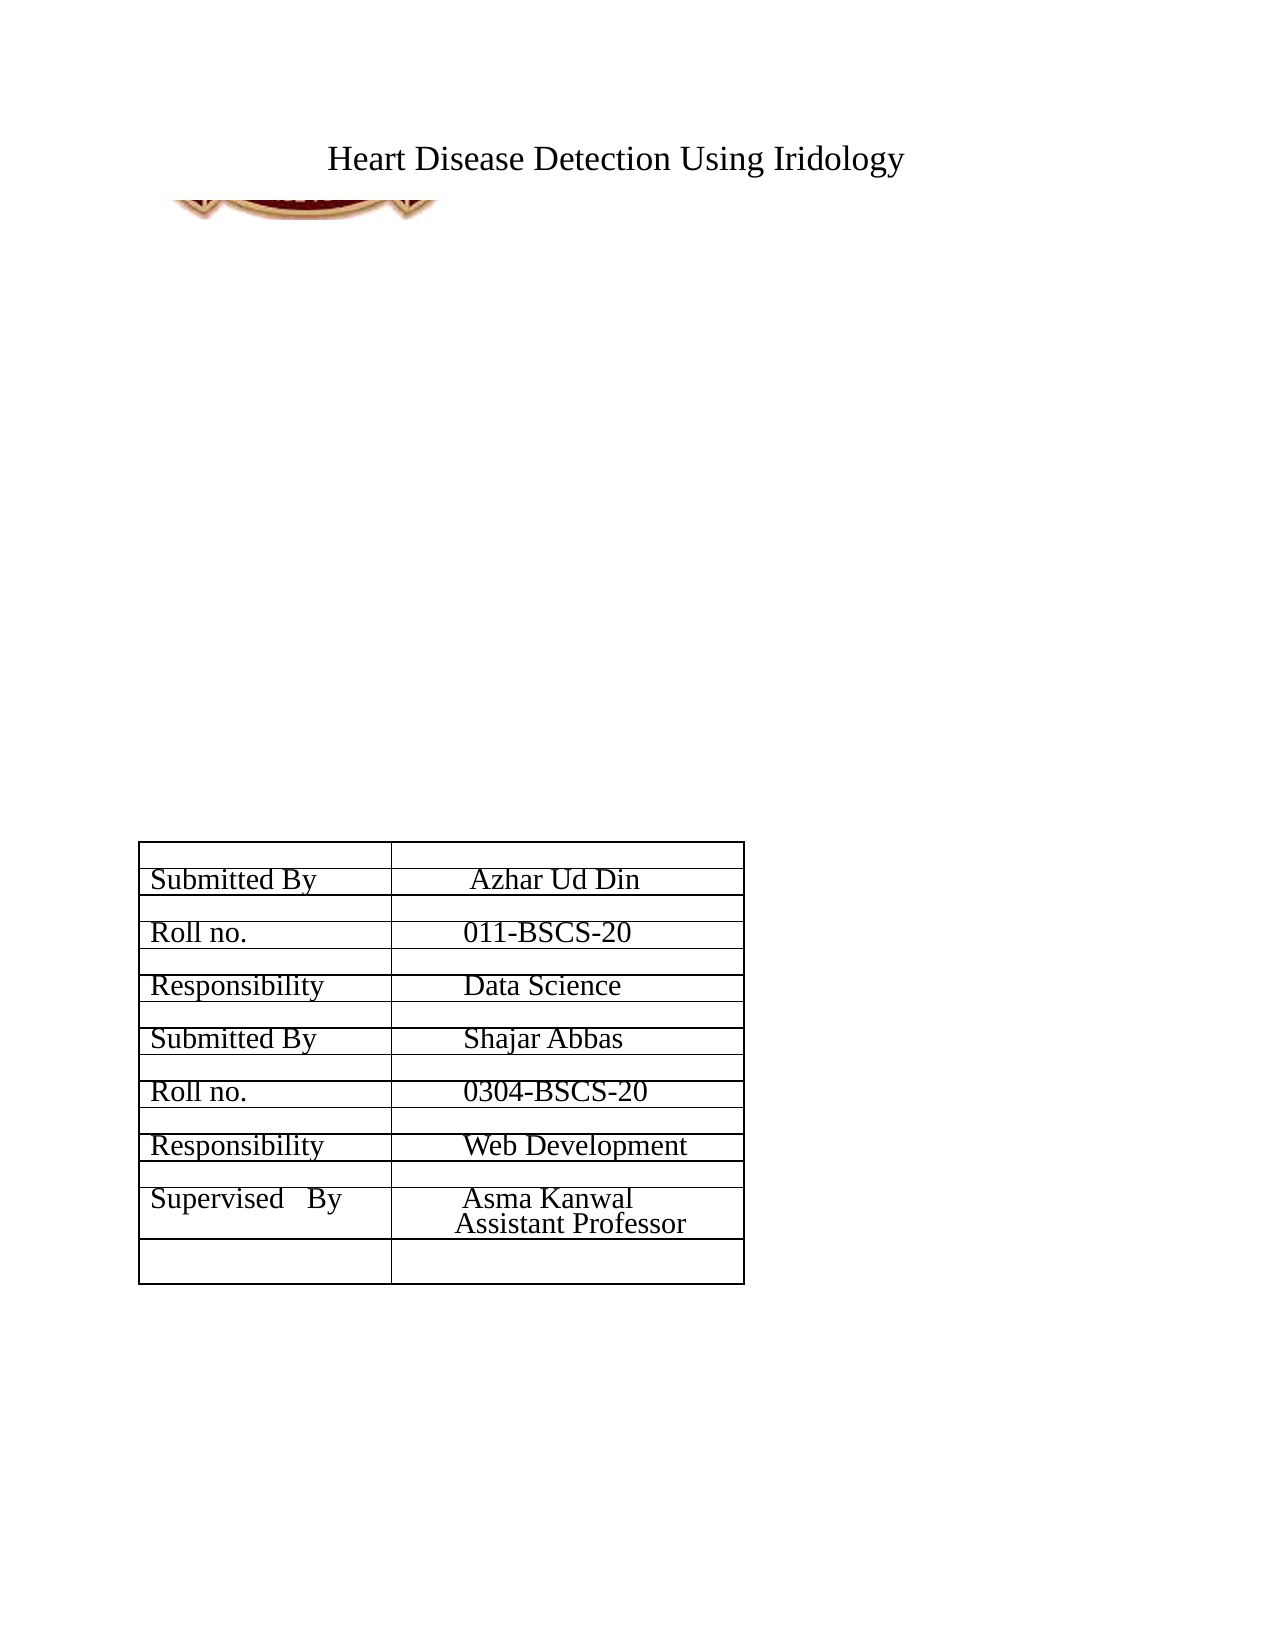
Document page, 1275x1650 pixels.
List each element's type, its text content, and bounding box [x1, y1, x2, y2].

table_header [140, 843, 391, 868]
table_cell Asma Kanwal Assistant Professor [392, 1188, 743, 1238]
table_cell [392, 949, 743, 974]
table_cell 0304-BSCS-20 [392, 1082, 743, 1107]
text Heart Disease Detection Using Iridology [327, 150, 1125, 175]
table_cell Azhar Ud Din [392, 869, 743, 894]
table_cell [140, 1055, 391, 1080]
table_cell Web Development [392, 1135, 743, 1160]
table_cell Responsibility [140, 976, 391, 1001]
table_cell [392, 1108, 743, 1133]
table_cell [140, 1002, 391, 1027]
table_cell [140, 1240, 391, 1283]
table_cell Roll no. [140, 922, 391, 947]
table_cell [392, 896, 743, 921]
table_cell [140, 896, 391, 921]
table_cell Responsibility [140, 1135, 391, 1160]
table_cell [140, 949, 391, 974]
table_cell [392, 1162, 743, 1186]
table_cell Supervised By [140, 1188, 391, 1238]
table_cell [140, 1108, 391, 1133]
table_cell Data Science [392, 976, 743, 1001]
table_cell Shajar Abbas [392, 1029, 743, 1054]
table_cell Roll no. [140, 1082, 391, 1107]
table_cell [140, 1162, 391, 1186]
table_cell Submitted By [140, 1029, 391, 1054]
table_cell 011-BSCS-20 [392, 922, 743, 947]
table_cell [392, 1055, 743, 1080]
table_cell [392, 1002, 743, 1027]
table_cell [392, 1240, 743, 1283]
table_header [392, 843, 743, 868]
table_cell Submitted By [140, 869, 391, 894]
